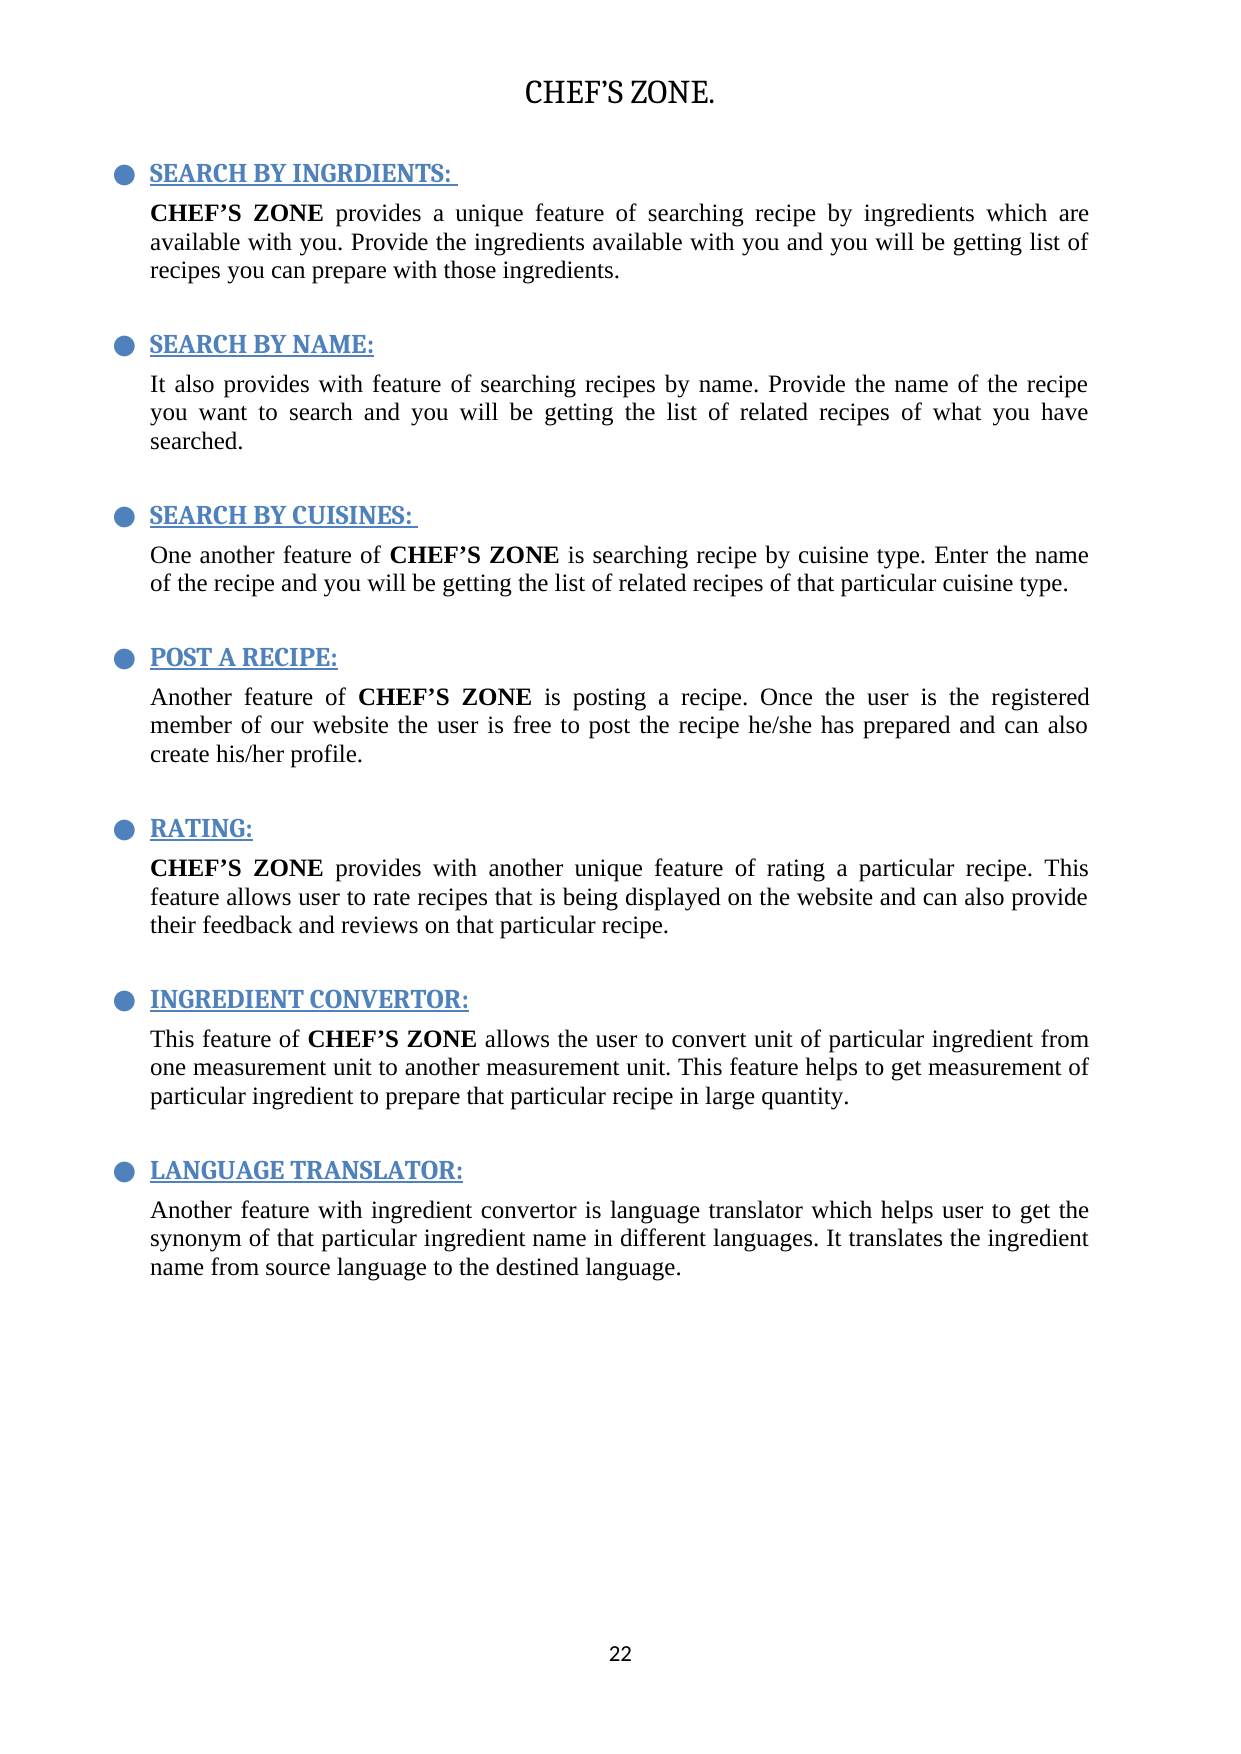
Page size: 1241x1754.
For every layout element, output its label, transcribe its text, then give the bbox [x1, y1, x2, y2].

text CHEF’S ZONE provides a unique feature of searching recipe by ingredients which are available with you. Provide the ingredients available with you and you will be getting list of recipes you can prepare with those ingredients. [150, 198, 1090, 284]
text This feature of CHEF’S ZONE allows the user to convert unit of particular ingredient from one measurement unit to another measurement unit. This feature helps to get measurement of particular ingredient to prepare that particular recipe in large quantity. [150, 1024, 1090, 1110]
subtitle INGREDIENT CONVERTOR: [112, 968, 1090, 1024]
subtitle SEARCH BY NAME: [112, 313, 1090, 369]
subtitle SEARCH BY INGRDIENTS: [112, 142, 1090, 198]
text It also provides with feature of searching recipes by name. Provide the name of the recipe you want to search and you will be getting the list of related recipes of what you have searched. [150, 369, 1090, 455]
subtitle POST A RECIPE: [112, 626, 1090, 682]
text Another feature of CHEF’S ZONE is posting a recipe. Once the user is the registered member of our website the user is free to post the recipe he/she has prepared and can also create his/her profile. [150, 682, 1090, 768]
text One another feature of CHEF’S ZONE is searching recipe by cuisine type. Enter the name of the recipe and you will be getting the list of related recipes of that particular cuisine type. [150, 540, 1090, 597]
subtitle RATING: [112, 797, 1090, 853]
subtitle LANGUAGE TRANSLATOR: [112, 1139, 1090, 1195]
text Another feature with ingredient convertor is language translator which helps user to get the synonym of that particular ingredient name in different languages. It translates the ingredient name from source language to the destined language. [150, 1195, 1090, 1281]
subtitle SEARCH BY CUISINES: [112, 484, 1090, 540]
text CHEF’S ZONE provides with another unique feature of rating a particular recipe. This feature allows user to rate recipes that is being displayed on the website and can also provide their feedback and reviews on that particular recipe. [150, 853, 1090, 939]
